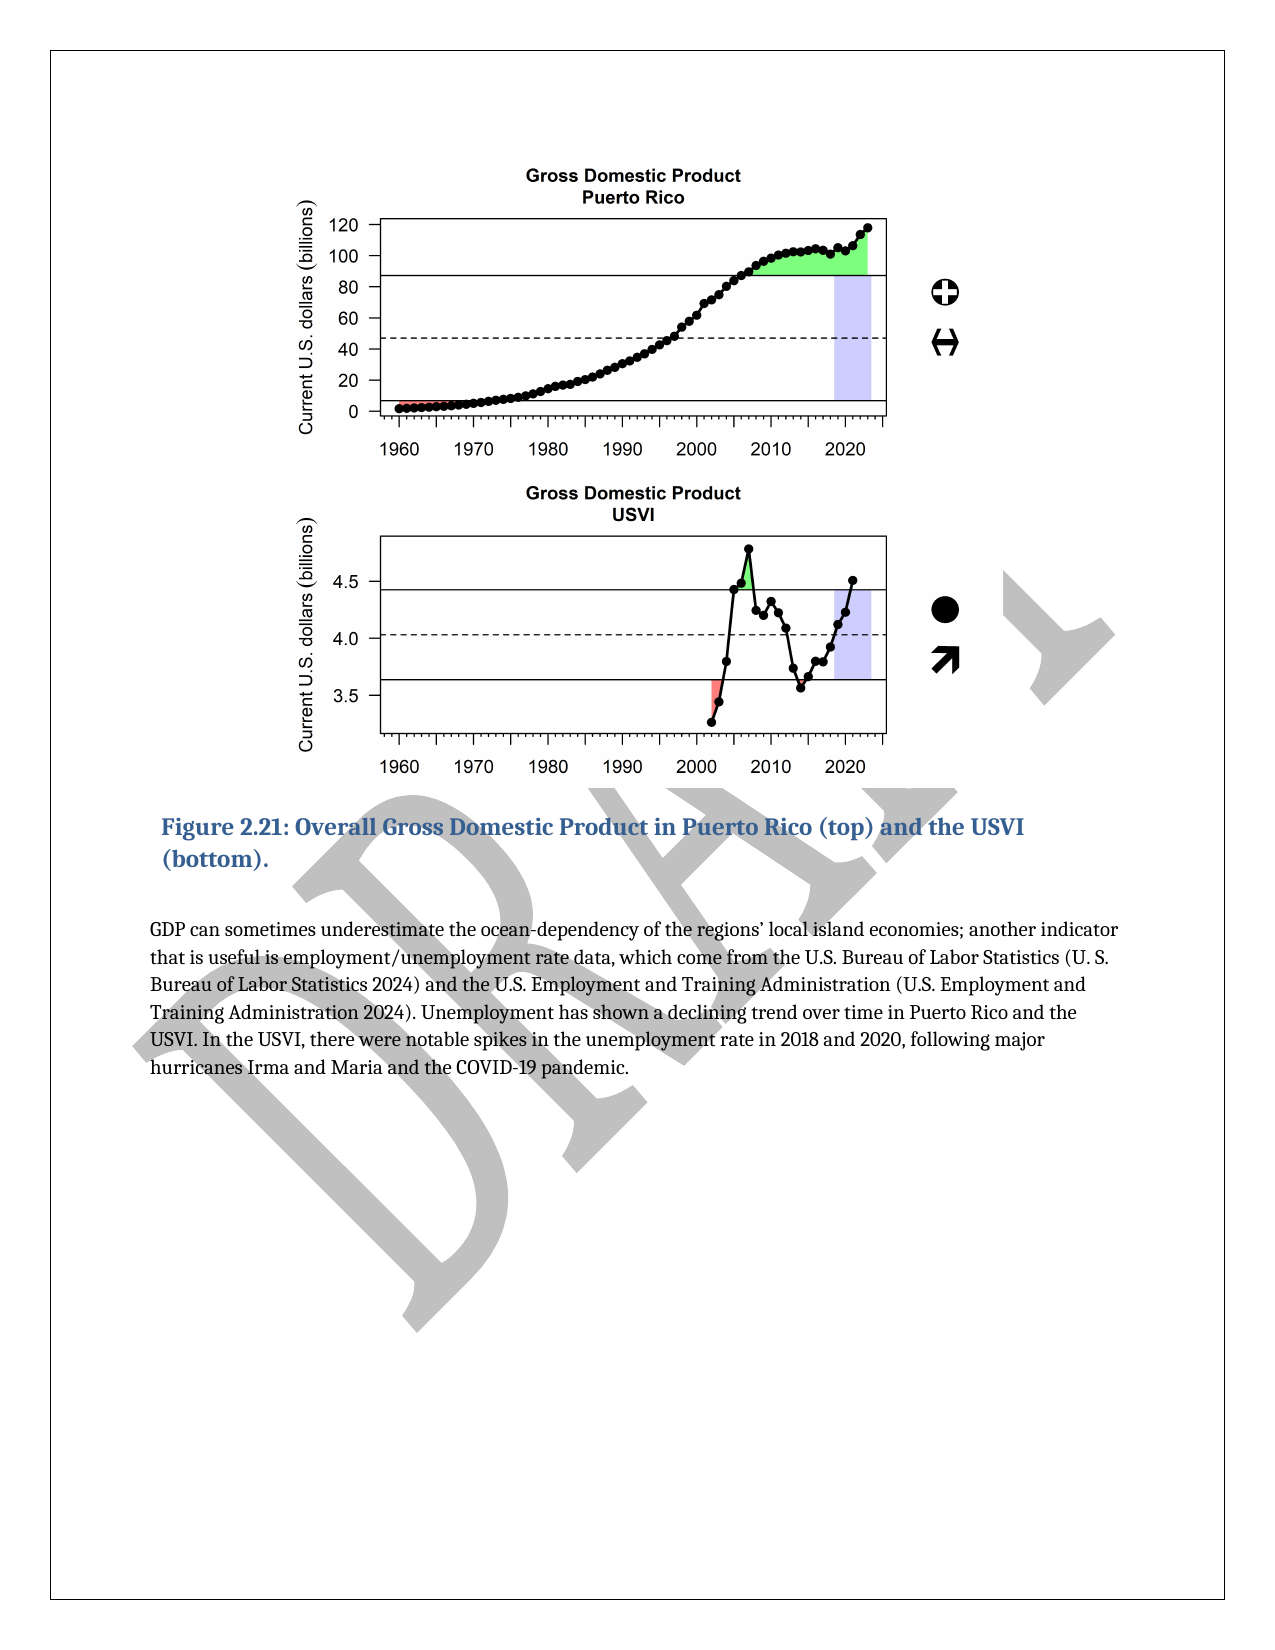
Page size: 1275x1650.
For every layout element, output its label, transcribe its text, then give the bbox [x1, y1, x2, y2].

table_header Figure 2.21: Overall Gross Domestic Product in Puerto Rico (top) and the USVI (bottom). [150, 150, 1125, 899]
picture [271, 153, 1004, 788]
text GDP can sometimes underestimate the ocean-dependency of the regions’ local island economies; another indicator that is useful is employment/unemployment rate data, which come from the U.S. Bureau of Labor Statistics (U. S. Bureau of Labor Statistics 2024) and the U.S. Employment and Training Administration (U.S. Employment and Training Administration 2024). Unemployment has shown a declining trend over time in Puerto Rico and the USVI. In the USVI, there were notable spikes in the unemployment rate in 2018 and 2020, following major hurricanes Irma and Maria and the COVID-19 pandemic. [150, 918, 1125, 1079]
